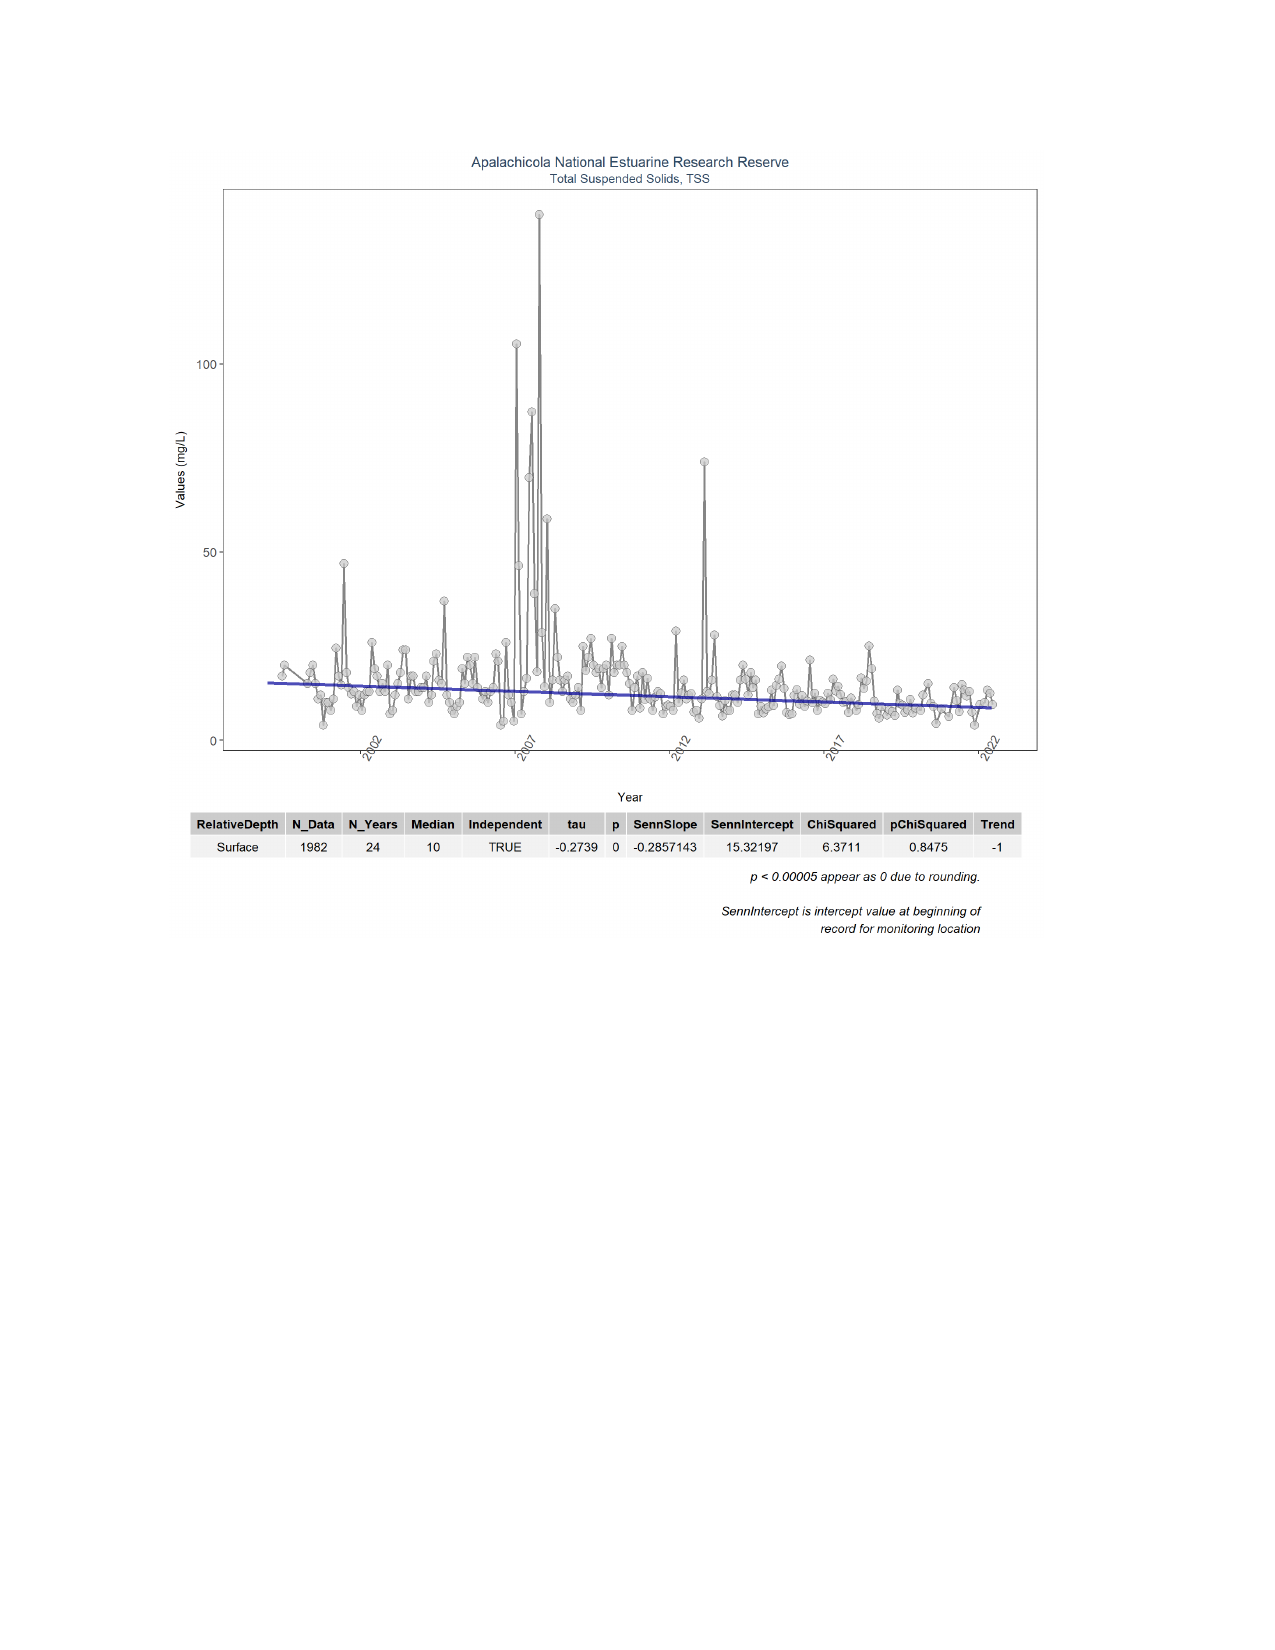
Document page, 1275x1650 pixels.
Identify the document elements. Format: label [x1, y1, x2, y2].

picture [168, 150, 1044, 938]
